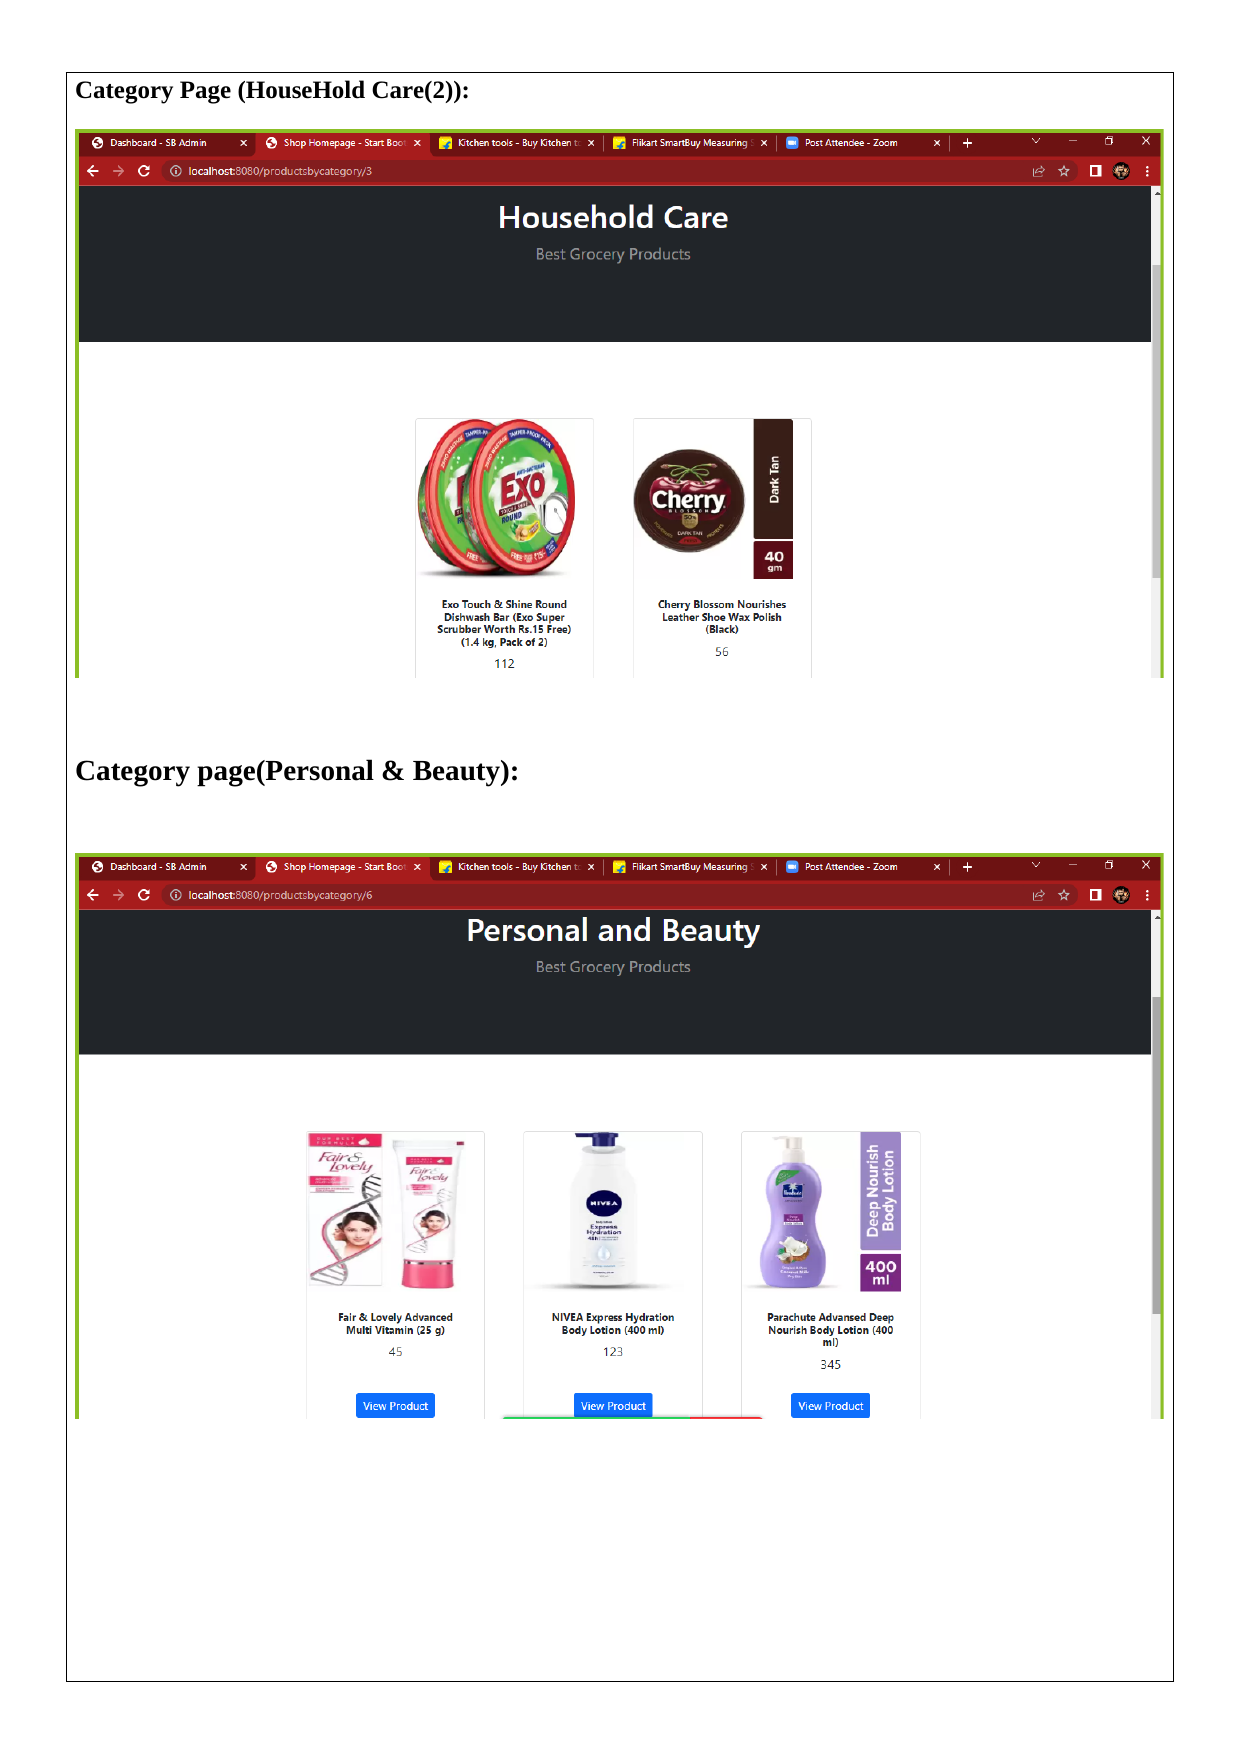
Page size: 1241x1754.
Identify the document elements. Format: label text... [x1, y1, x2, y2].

text Category Page (HouseHold Care(2)): [75, 75, 1165, 104]
picture [75, 853, 1164, 1419]
text Category page(Personal & Beauty): [75, 753, 1165, 787]
picture [75, 129, 1164, 678]
